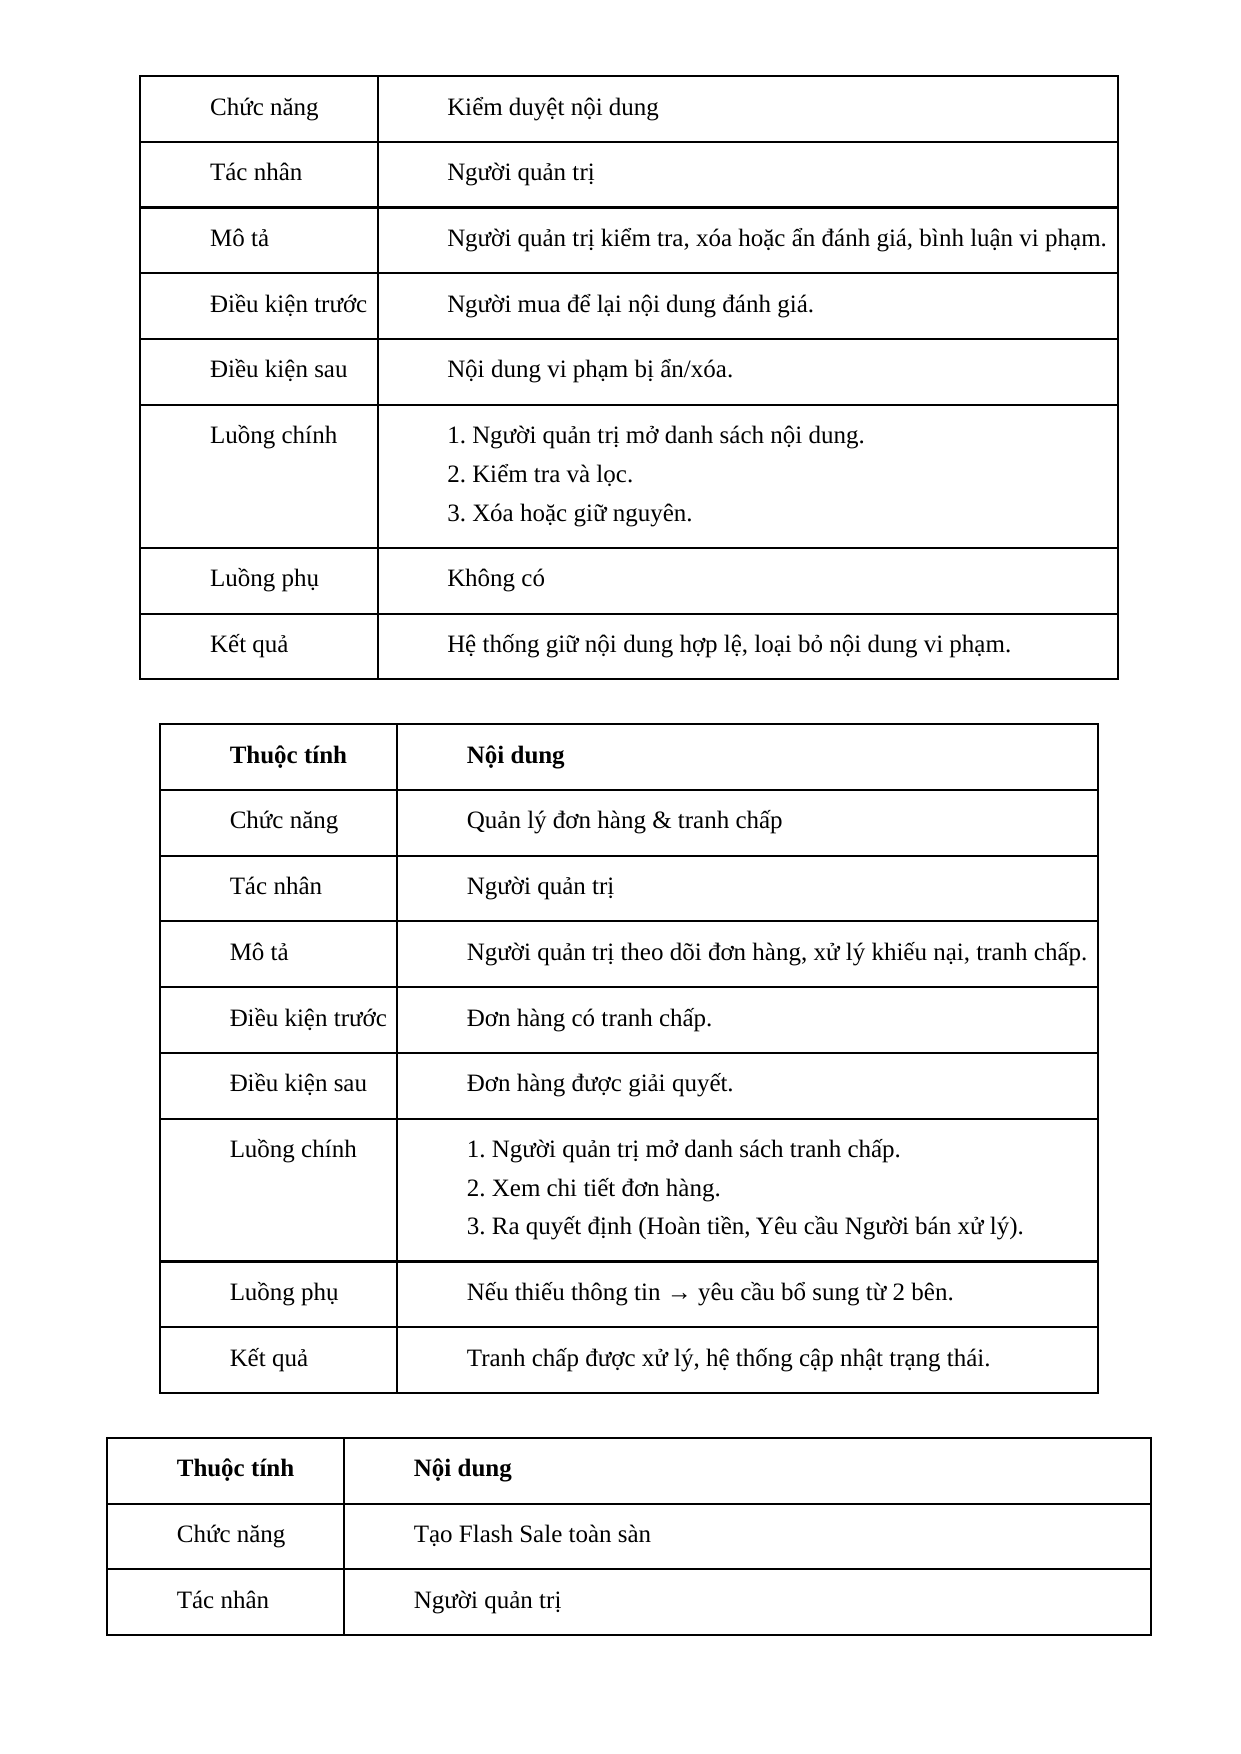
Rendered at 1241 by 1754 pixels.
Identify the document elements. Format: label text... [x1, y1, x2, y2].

table_cell Tạo Flash Sale toàn sàn [345, 1505, 1150, 1568]
table_cell Người quản trị [379, 143, 1117, 206]
table_cell Đơn hàng có tranh chấp. [398, 988, 1097, 1052]
table_cell Luồng phụ [161, 1263, 396, 1326]
table_cell Người quản trị theo dõi đơn hàng, xử lý khiếu nại, tranh chấp. [398, 922, 1097, 986]
table_cell Tác nhân [161, 857, 396, 920]
table_cell Chức năng [141, 77, 377, 141]
table_cell Người quản trị kiểm tra, xóa hoặc ẩn đánh giá, bình luận vi phạm. [379, 209, 1117, 272]
table_cell Quản lý đơn hàng & tranh chấp [398, 791, 1097, 854]
table_cell Đơn hàng được giải quyết. [398, 1054, 1097, 1117]
table_cell Mô tả [141, 209, 377, 272]
table_cell Người quản trị [398, 857, 1097, 920]
table_cell Điều kiện trước [161, 988, 396, 1052]
table_cell 1. Người quản trị mở danh sách nội dung. 2. Kiểm tra và lọc. 3. Xóa hoặc giữ nguyên. [379, 406, 1117, 547]
table_cell Kết quả [141, 615, 377, 678]
table_cell Điều kiện sau [161, 1054, 396, 1117]
table_cell Luồng phụ [141, 549, 377, 612]
table_header Nội dung [398, 725, 1097, 789]
table_cell Kiểm duyệt nội dung [379, 77, 1117, 141]
table_cell Mô tả [161, 922, 396, 986]
table_cell Người quản trị [345, 1570, 1150, 1634]
table_cell Chức năng [161, 791, 396, 854]
table_header Nội dung [345, 1439, 1150, 1502]
table_cell Nếu thiếu thông tin → yêu cầu bổ sung từ 2 bên. [398, 1263, 1097, 1326]
table_header Thuộc tính [161, 725, 396, 789]
table_cell Luồng chính [161, 1120, 396, 1260]
table_cell Chức năng [108, 1505, 343, 1568]
table_cell Nội dung vi phạm bị ẩn/xóa. [379, 340, 1117, 404]
table_cell Kết quả [161, 1328, 396, 1392]
table_cell Điều kiện sau [141, 340, 377, 404]
table_cell 1. Người quản trị mở danh sách tranh chấp. 2. Xem chi tiết đơn hàng. 3. Ra quyết định (Hoàn tiền, Yêu cầu Người bán xử lý). [398, 1120, 1097, 1260]
table_cell Tranh chấp được xử lý, hệ thống cập nhật trạng thái. [398, 1328, 1097, 1392]
table_cell Tác nhân [141, 143, 377, 206]
table_cell Tác nhân [108, 1570, 343, 1634]
table_cell Điều kiện trước [141, 274, 377, 338]
table_cell Người mua để lại nội dung đánh giá. [379, 274, 1117, 338]
table_cell Luồng chính [141, 406, 377, 547]
table_cell Không có [379, 549, 1117, 612]
table_cell Hệ thống giữ nội dung hợp lệ, loại bỏ nội dung vi phạm. [379, 615, 1117, 678]
table_header Thuộc tính [108, 1439, 343, 1502]
